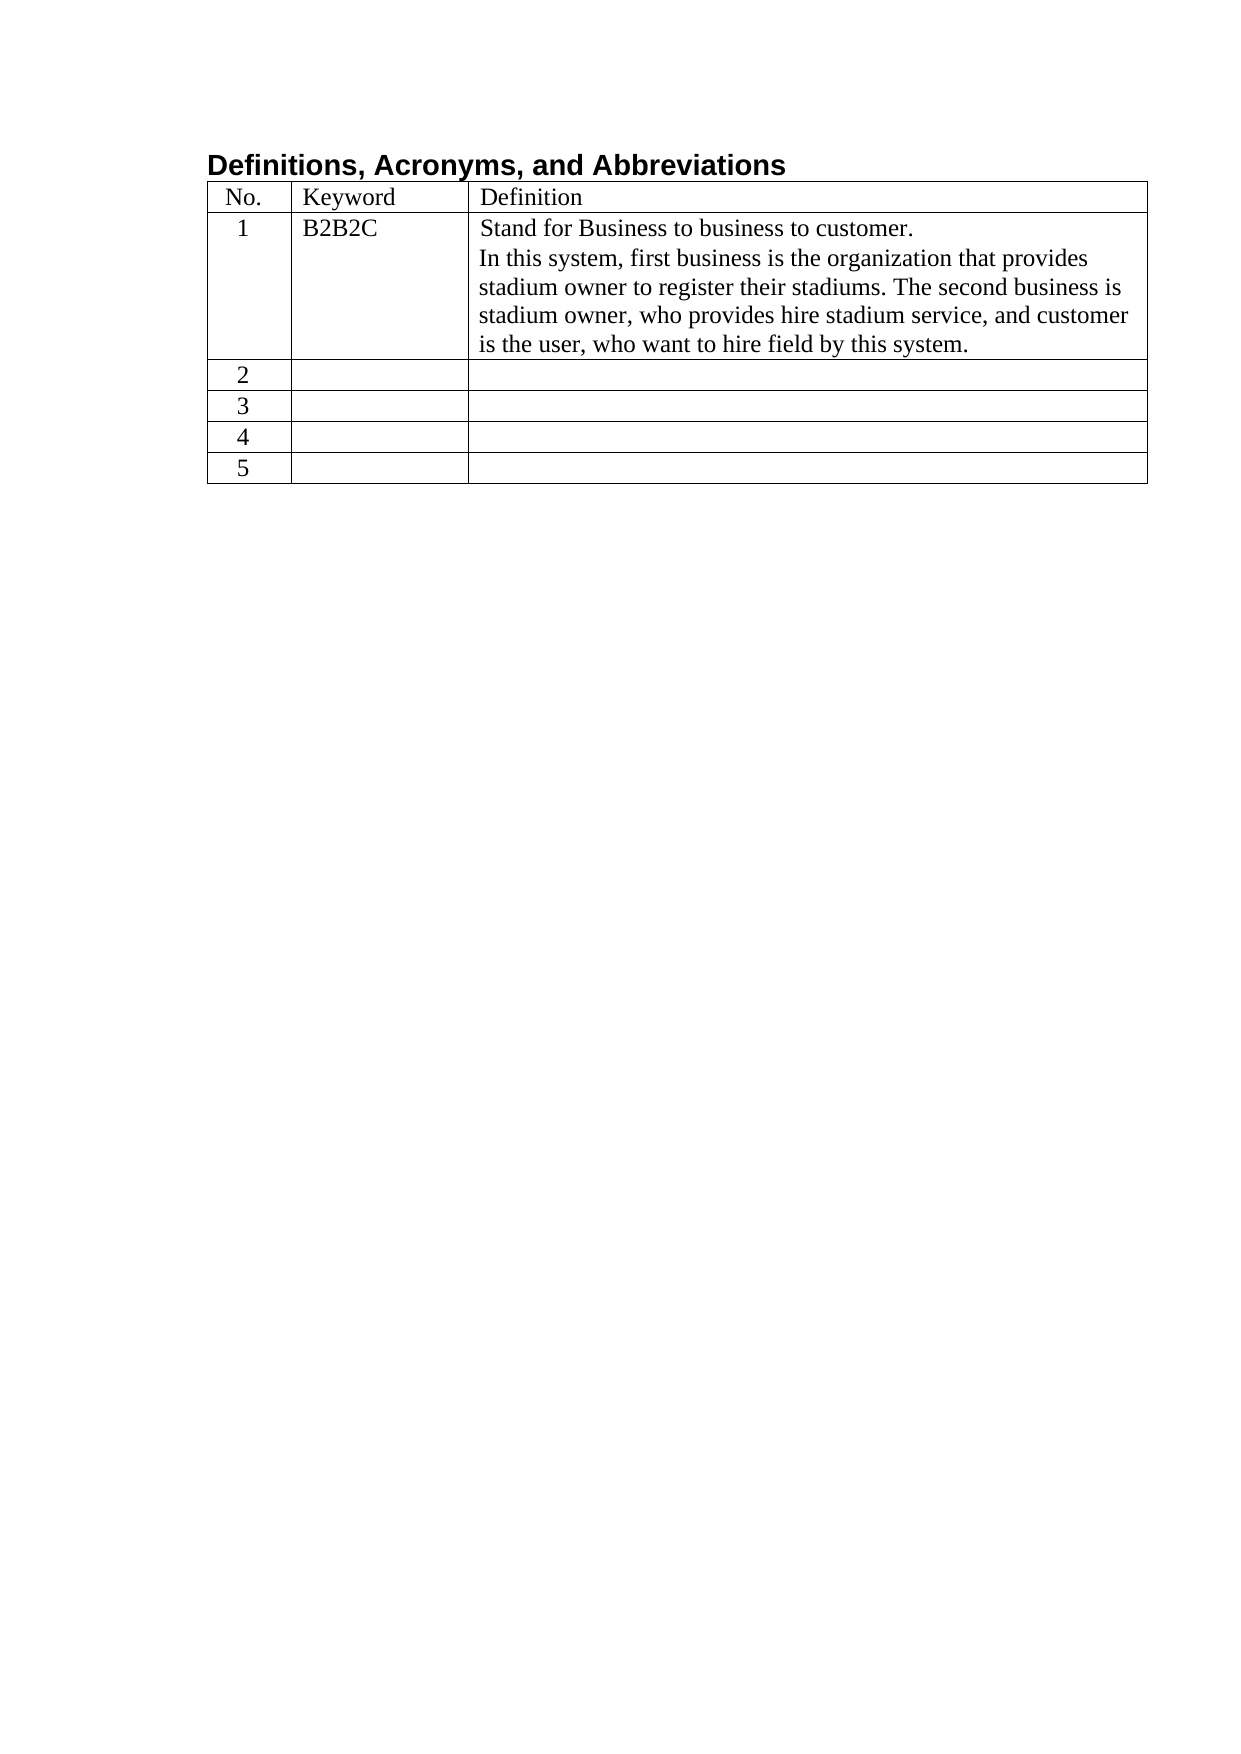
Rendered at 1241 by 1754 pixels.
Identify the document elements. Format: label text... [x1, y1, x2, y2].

subtitle Definitions, Acronyms, and Abbreviations [207, 148, 1124, 181]
table_cell [292, 360, 468, 390]
table_cell B2B2C [292, 213, 468, 359]
table_cell 5 [208, 453, 291, 483]
table_cell [469, 453, 1147, 483]
table_cell 4 [208, 422, 291, 452]
table_header No. [208, 182, 291, 212]
table_header Definition [469, 182, 1147, 212]
table_cell [292, 391, 468, 421]
table_cell [469, 360, 1147, 390]
table_header Keyword [292, 182, 468, 212]
table_cell Stand for Business to business to customer. In this system, first business is the organization that provides stadium owner to register their stadiums. The second business is stadium owner, who provides hire stadium service, and customer is the user, who want to hire field by this system. [469, 213, 1147, 359]
table_cell [292, 422, 468, 452]
table_cell 2 [208, 360, 291, 390]
table_cell 1 [208, 213, 291, 359]
table_cell [469, 391, 1147, 421]
table_cell [469, 422, 1147, 452]
table_cell [292, 453, 468, 483]
table_cell 3 [208, 391, 291, 421]
